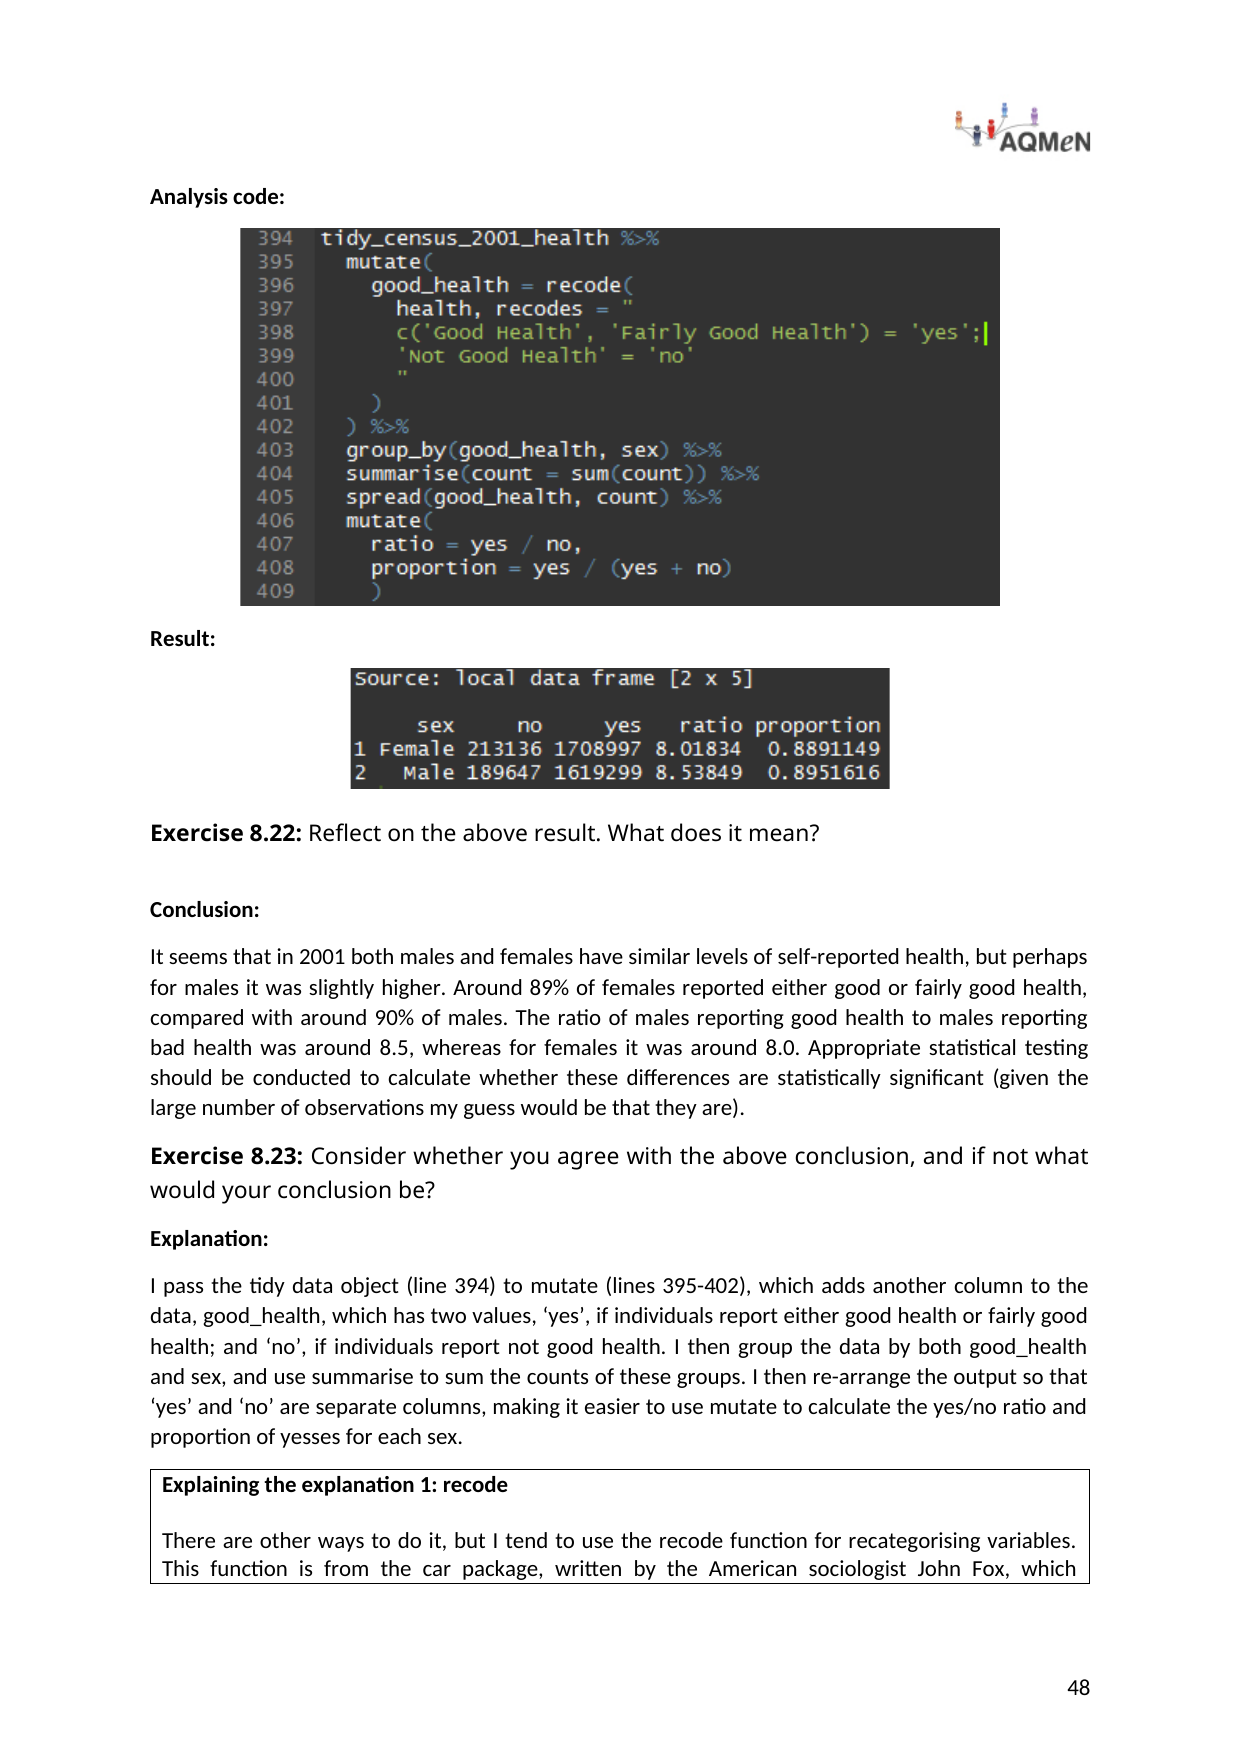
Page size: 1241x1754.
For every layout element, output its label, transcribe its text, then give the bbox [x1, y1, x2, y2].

text Conclusion: [150, 896, 1090, 923]
text Exercise 8.22: Reflect on the above result. What does it mean? [150, 817, 1090, 848]
text Explanation: [150, 1224, 1090, 1252]
picture [955, 73, 1091, 182]
text Result: [150, 624, 1090, 652]
picture [350, 668, 890, 789]
picture [240, 228, 1000, 606]
text Exercise 8.23: Consider whether you agree with the above conclusion, and if not what would your conclusion be? [150, 1140, 1090, 1205]
text It seems that in 2001 both males and females have similar levels of self-reported health, but perhaps for males it was slightly higher. Around 89% of females reported either good or fairly good health, compared with around 90% of males. The ratio of males reporting good health to males reporting bad health was around 8.5, whereas for females it was around 8.0. Appropriate statistical testing should be conducted to calculate whether these differences are statistically significant (given the large number of observations my guess would be that they are). [150, 942, 1090, 1121]
text I pass the tidy data object (line 394) to mutate (lines 395-402), which adds another column to the data, good_health, which has two values, ‘yes’, if individuals report either good health or fairly good health; and ‘no’, if individuals report not good health. I then group the data by both good_health and sex, and use summarise to sum the counts of these groups. I then re-arrange the output so that ‘yes’ and ‘no’ are separate columns, making it easier to use mutate to calculate the yes/no ratio and proportion of yesses for each sex. [150, 1271, 1090, 1450]
text Analysis code: [150, 182, 1090, 210]
